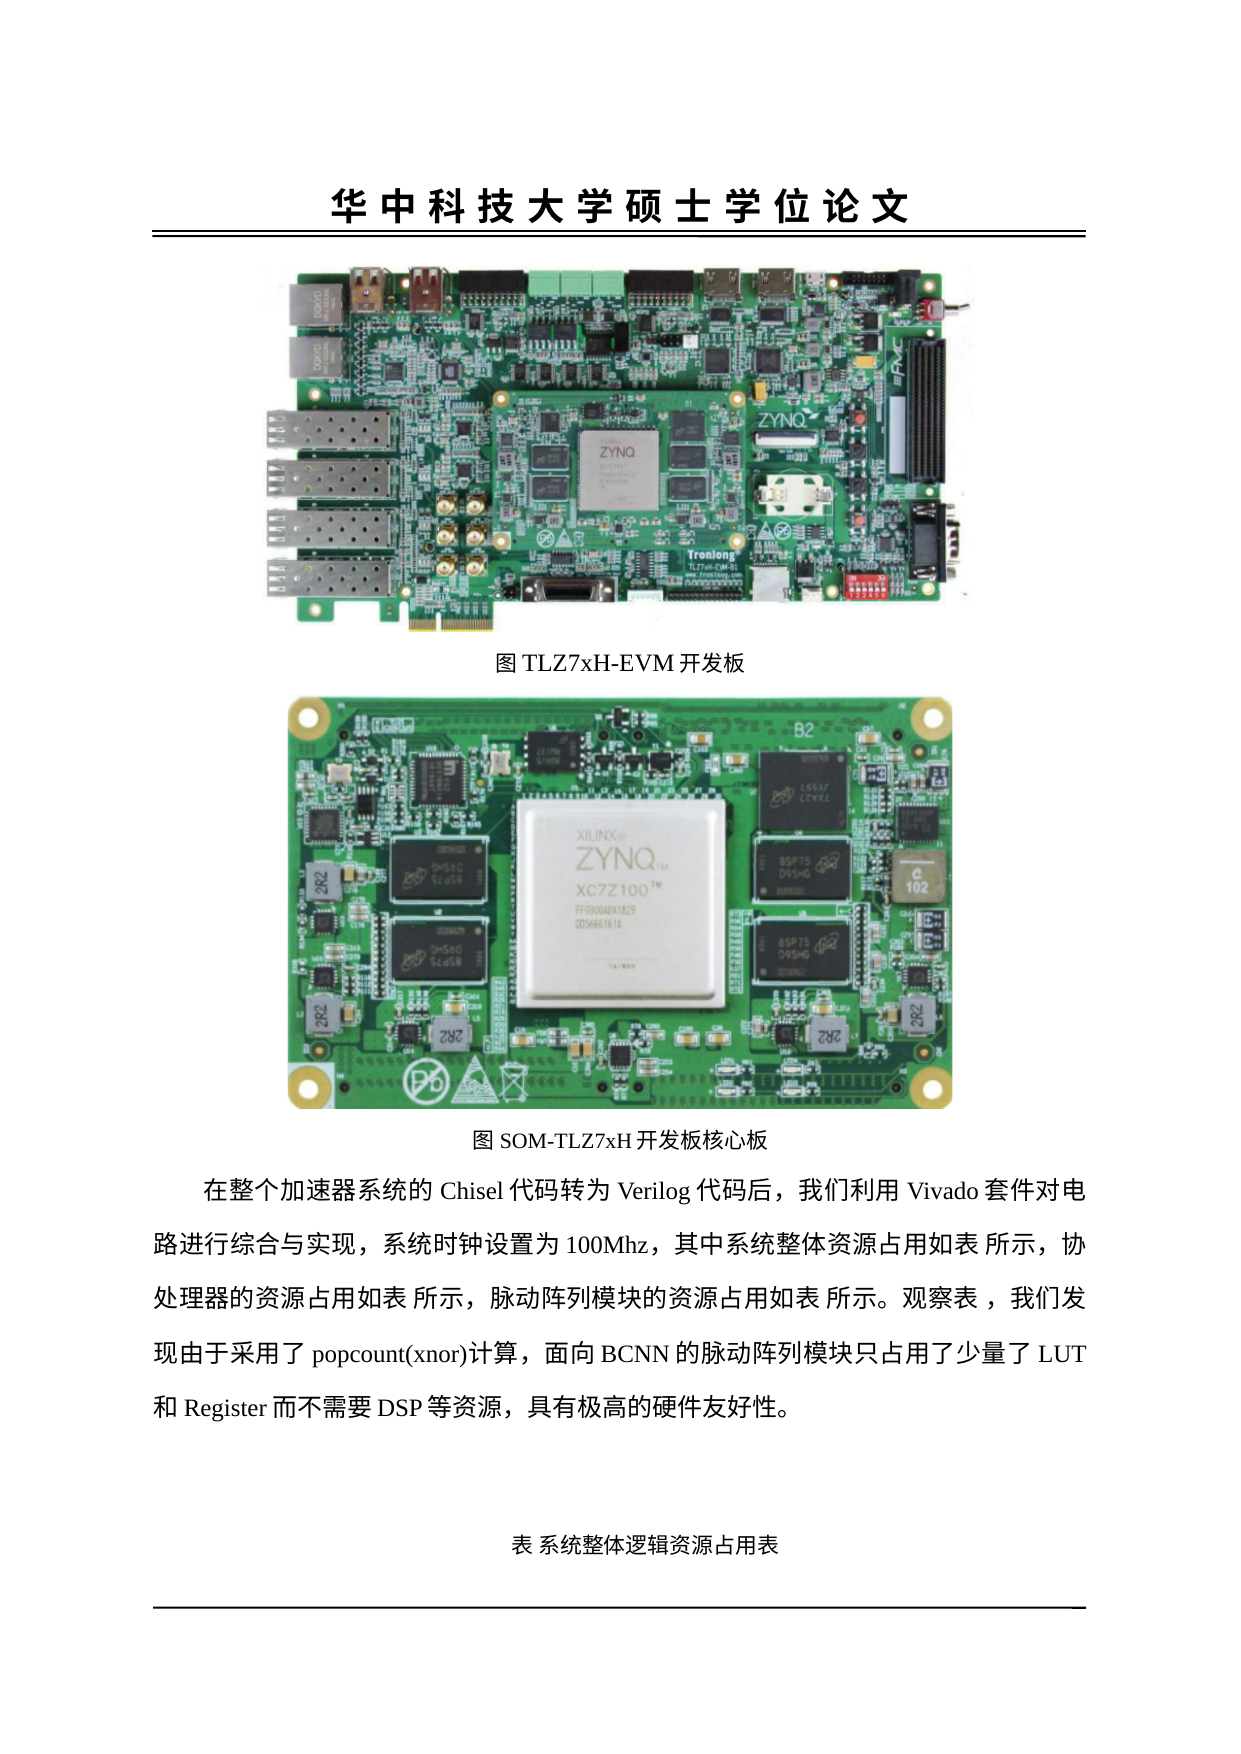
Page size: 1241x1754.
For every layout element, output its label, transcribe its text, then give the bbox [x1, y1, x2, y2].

picture [287, 693, 953, 1109]
text 在整个加速器系统的Chisel代码转为Verilog代码后，我们利用Vivado套件对电路进行综合与实现，系统时钟设置为100Mhz，其中系统整体资源占用如表 所示，协处理器的资源占用如表 所示，脉动阵列模块的资源占用如表 所示。观察表 ，我们发现由于采用了popcount(xnor)计算，面向BCNN的脉动阵列模块只占用了少量了LUT和Register而不需要DSP等资源，具有极高的硬件友好性。 [153, 1170, 1087, 1424]
text 图 TLZ7xH-EVM开发板 [153, 646, 1087, 678]
picture [263, 265, 978, 632]
text 图 SOM-TLZ7xH开发板核心板 [153, 1123, 1087, 1154]
